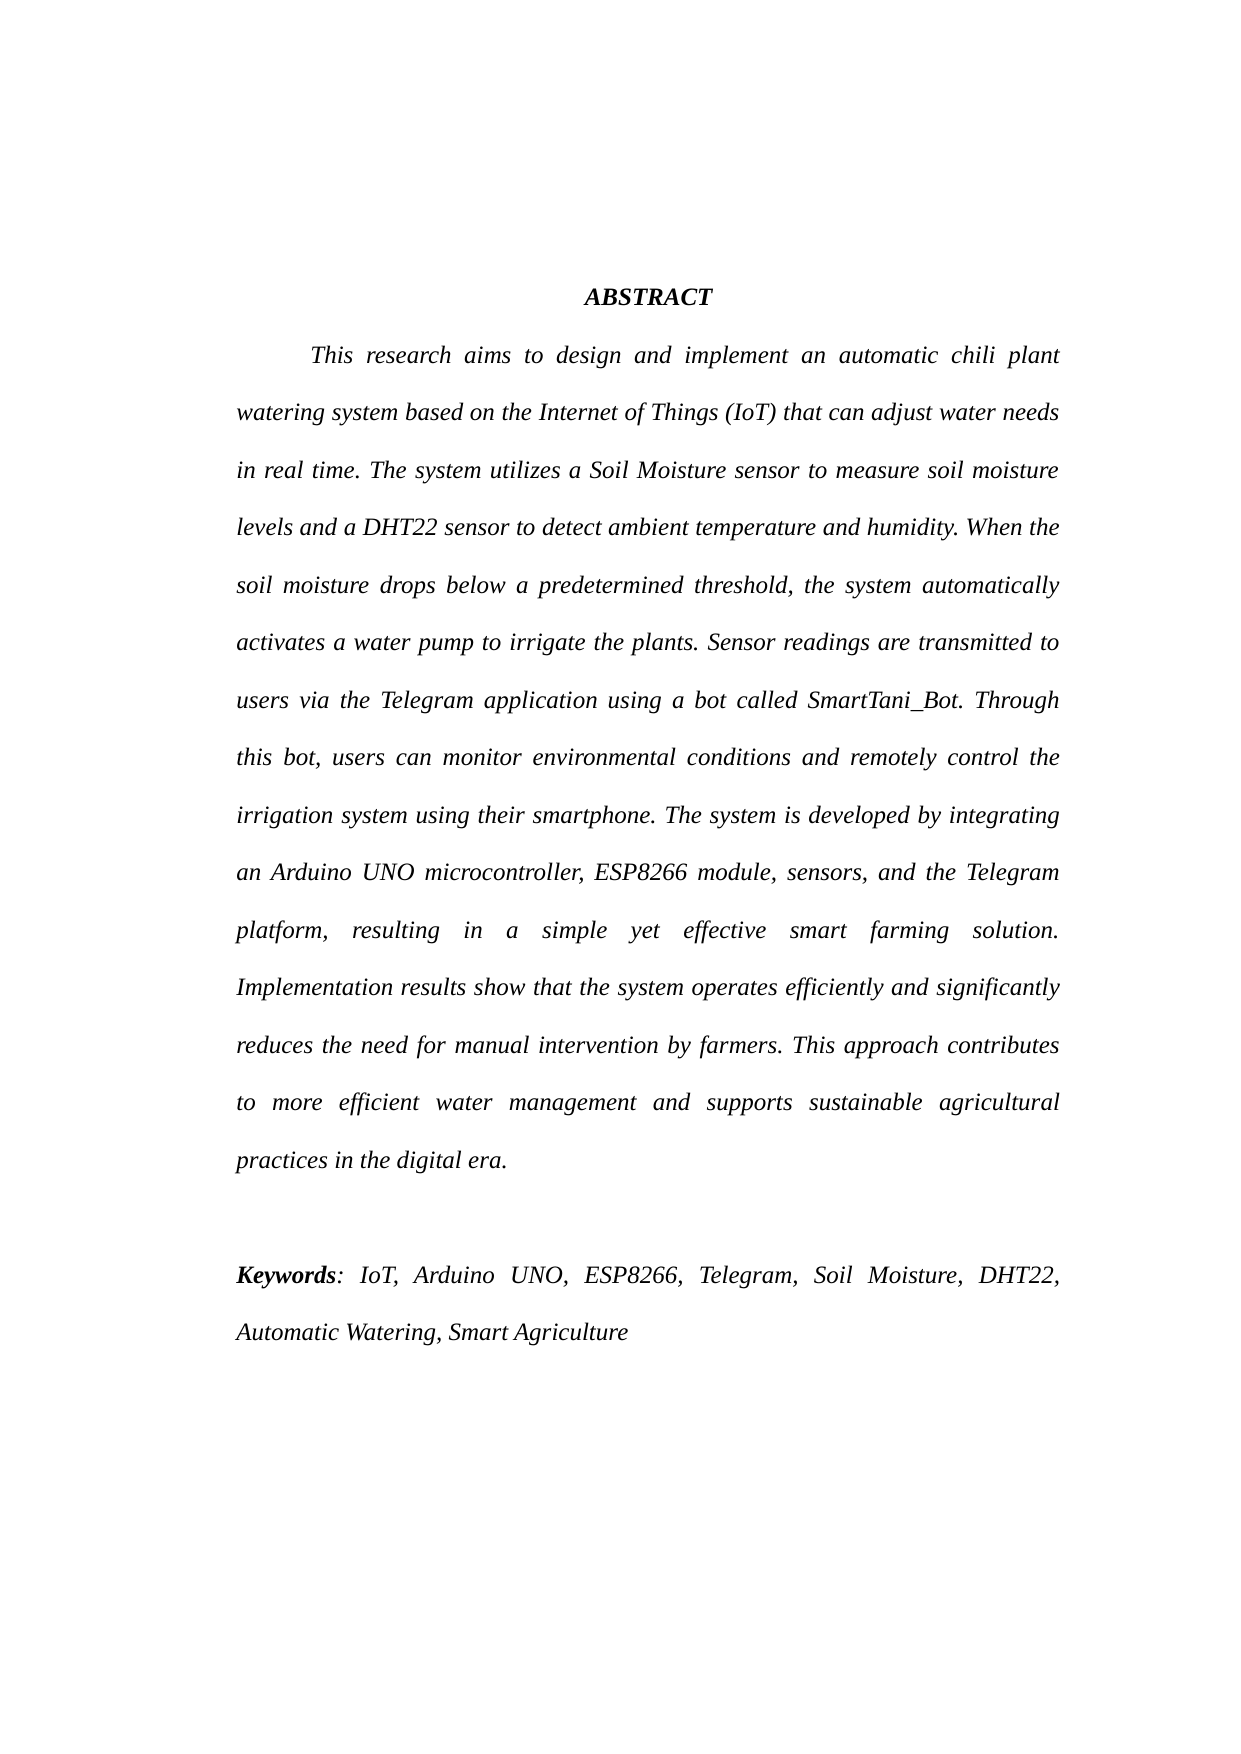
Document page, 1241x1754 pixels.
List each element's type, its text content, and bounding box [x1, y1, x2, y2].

text Keywords: IoT, Arduino UNO, ESP8266, Telegram, Soil Moisture, DHT22, Automatic Watering, Smart Agriculture [236, 1260, 1063, 1346]
text This research aims to design and implement an automatic chili plant watering system based on the Internet of Things (IoT) that can adjust water needs in real time. The system utilizes a Soil Moisture sensor to measure soil moisture levels and a DHT22 sensor to detect ambient temperature and humidity. When the soil moisture drops below a predetermined threshold, the system automatically activates a water pump to irrigate the plants. Sensor readings are transmitted to users via the Telegram application using a bot called SmartTani_Bot. Through this bot, users can monitor environmental conditions and remotely control the irrigation system using their smartphone. The system is developed by integrating an Arduino UNO microcontroller, ESP8266 module, sensors, and the Telegram platform, resulting in a simple yet effective smart farming solution. Implementation results show that the system operates efficiently and significantly reduces the need for manual intervention by farmers. This approach contributes to more efficient water management and supports sustainable agricultural practices in the digital era. [236, 340, 1063, 1174]
subtitle ABSTRACT [236, 282, 1063, 311]
